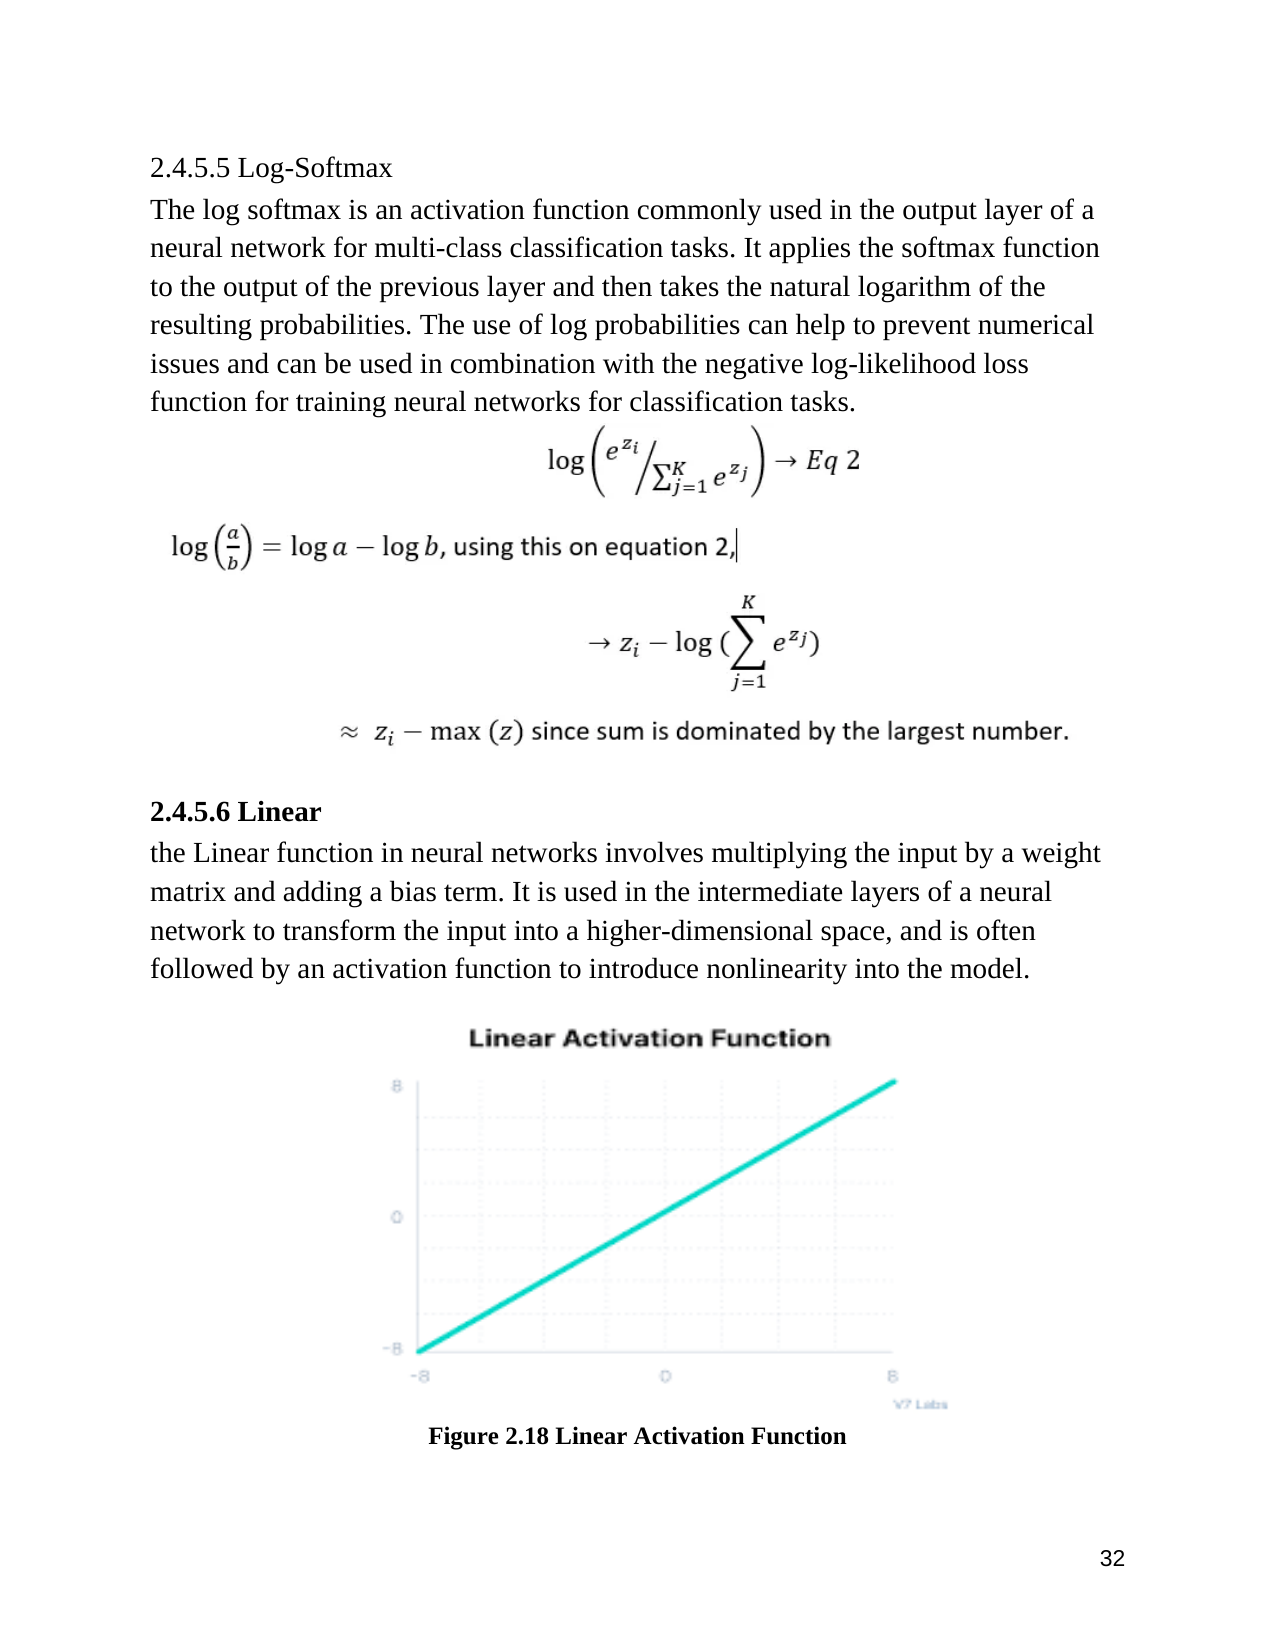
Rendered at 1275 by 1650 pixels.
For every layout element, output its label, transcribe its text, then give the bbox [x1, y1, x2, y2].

subtitle 2.4.5.5 Log-Softmax [150, 150, 1125, 183]
picture [150, 423, 1125, 761]
text The log softmax is an activation function commonly used in the output layer of a neural network for multi-class classification tasks. It applies the softmax function to the output of the previous layer and then takes the natural logarithm of the resulting probabilities. The use of log probabilities can help to prevent numerical issues and can be used in combination with the negative log-likelihood loss function for training neural networks for classification tasks. [150, 192, 1125, 418]
text the Linear function in neural networks involves multiplying the input by a weight matrix and adding a bias term. It is used in the intermediate layers of a neural network to transform the input into a higher-dimensional space, and is often followed by an activation function to introduce nonlinearity into the model. [150, 836, 1125, 985]
picture [314, 989, 961, 1418]
subtitle 2.4.5.6 Linear [150, 794, 1125, 827]
text Figure 2.18 Linear Activation Function [150, 1421, 1125, 1450]
